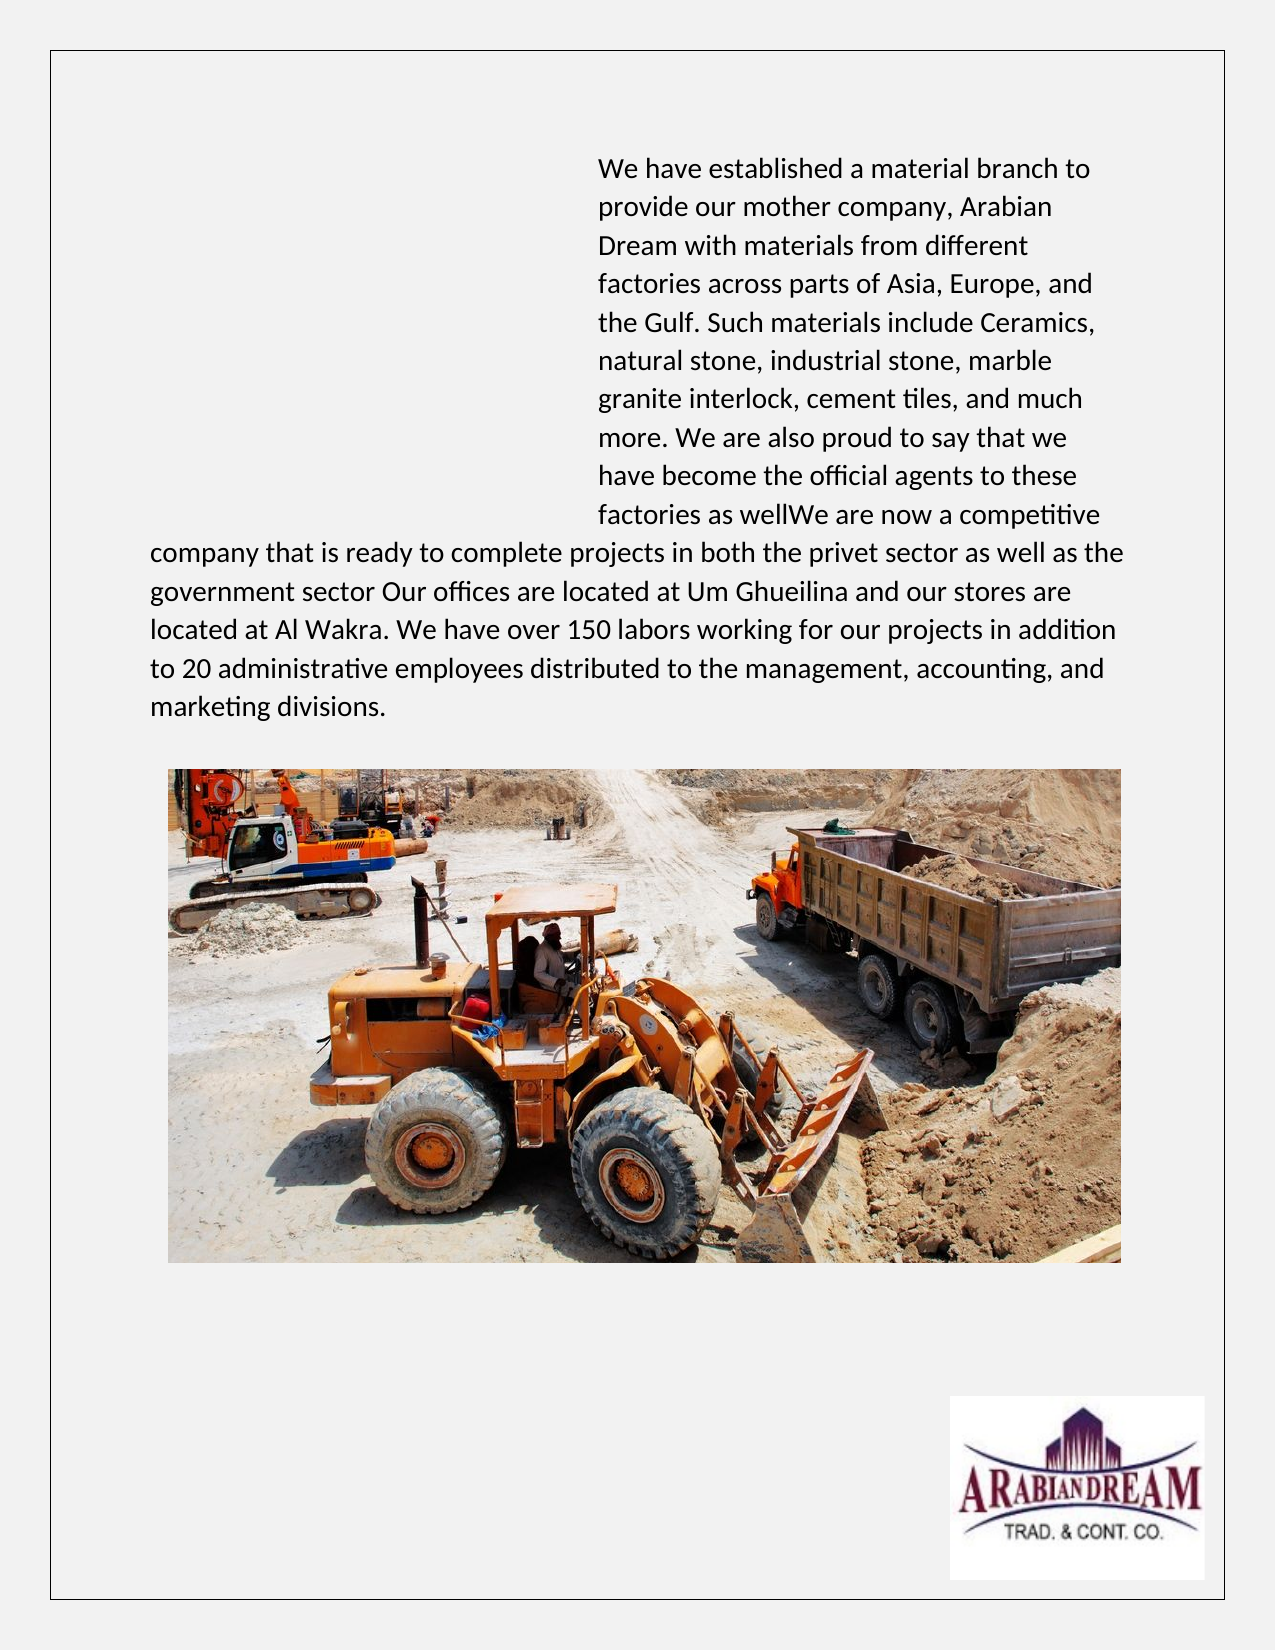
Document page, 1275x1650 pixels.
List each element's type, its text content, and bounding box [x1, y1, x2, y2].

text We have established a material branch to provide our mother company, Arabian Dream with materials from different factories across parts of Asia, Europe, and the Gulf. Such materials include Ceramics, natural stone, industrial stone, marble granite interlock, cement tiles, and much more. We are also proud to say that we have become the official agents to these factories as wellWe are now a competitive company that is ready to complete projects in both the privet sector as well as the government sector Our offices are located at Um Ghueilina and our stores are located at Al Wakra. We have over 150 labors working for our projects in addition to 20 administrative employees distributed to the management, accounting, and marketing divisions. [150, 150, 1125, 724]
picture [168, 769, 1121, 1263]
picture [950, 1396, 1205, 1580]
